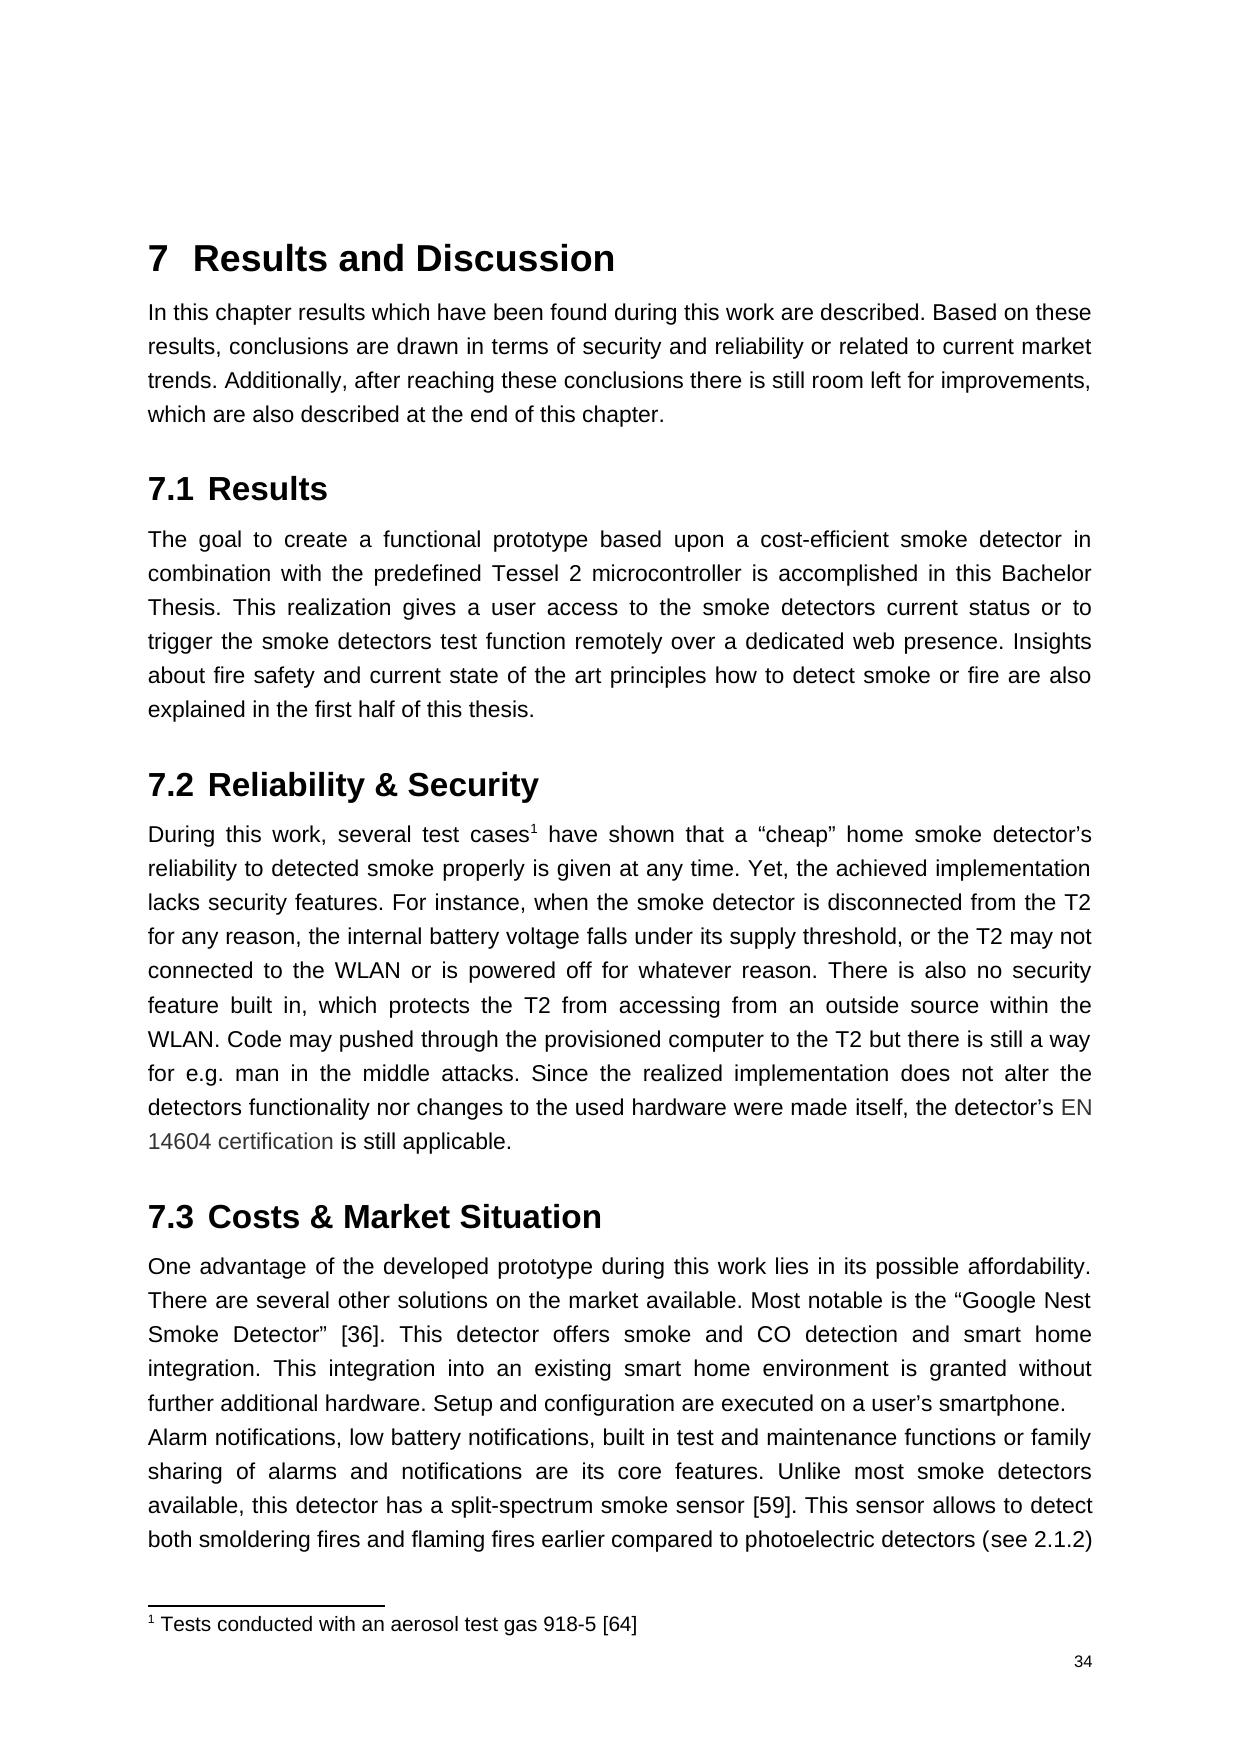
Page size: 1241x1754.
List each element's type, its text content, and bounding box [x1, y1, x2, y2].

text During this work, several test cases have shown that a “cheap” home smoke detector’s reliability to detected smoke properly is given at any time. Yet, the achieved implementation lacks security features. For instance, when the smoke detector is disconnected from the T2 for any reason, the internal battery voltage falls under its supply threshold, or the T2 may not connected to the WLAN or is powered off for whatever reason. There is also no security feature built in, which protects the T2 from accessing from an outside source within the WLAN. Code may pushed through the provisioned computer to the T2 but there is still a way for e.g. man in the middle attacks. Since the realized implementation does not alter the detectors functionality nor changes to the used hardware were made itself, the detector’s EN 14604 certification is still applicable. [148, 821, 1092, 1155]
text One advantage of the developed prototype during this work lies in its possible affordability. There are several other solutions on the market available. Most notable is the “Google Nest Smoke Detector” . This detector offers smoke and CO detection and smart home integration. This integration into an existing smart home environment is granted without further additional hardware. Setup and configuration are executed on a user’s smartphone. [148, 1253, 1092, 1416]
subtitle Costs & Market Situation [148, 1197, 1092, 1235]
text The goal to create a functional prototype based upon a cost-efficient smoke detector in combination with the predefined Tessel 2 microcontroller is accomplished in this Bachelor Thesis. This realization gives a user access to the smoke detectors current status or to trigger the smoke detectors test function remotely over a dedicated web presence. Insights about fire safety and current state of the art principles how to detect smoke or fire are also explained in the first half of this thesis. [148, 526, 1092, 723]
subtitle Results [148, 469, 1092, 508]
subtitle Reliability & Security [148, 765, 1092, 803]
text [148, 1424, 1092, 1552]
subtitle Results and Discussion [148, 236, 1092, 279]
text In this chapter results which have been found during this work are described. Based on these results, conclusions are drawn in terms of security and reliability or related to current market trends. Additionally, after reaching these conclusions there is still room left for improvements, which are also described at the end of this chapter. [148, 298, 1092, 427]
